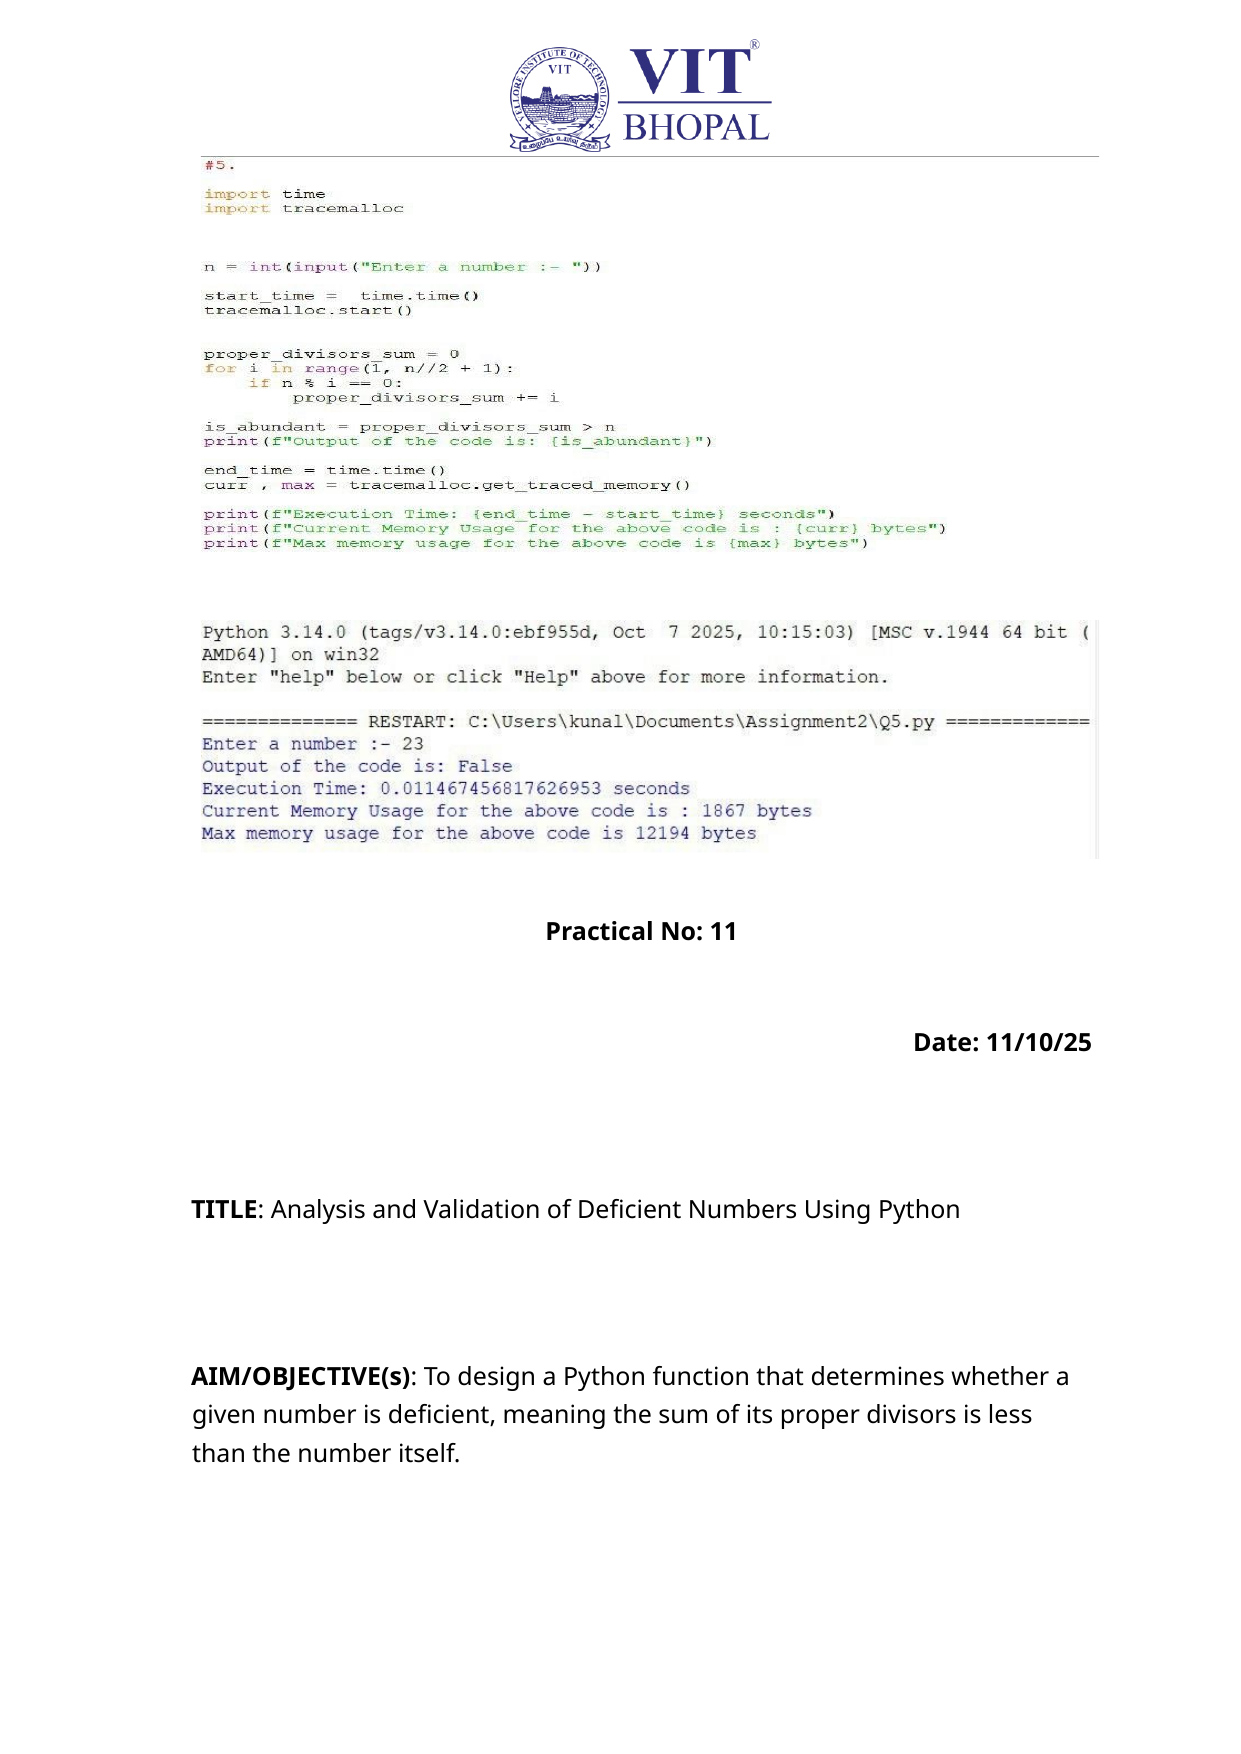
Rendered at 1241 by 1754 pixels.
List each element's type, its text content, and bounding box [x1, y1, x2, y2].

text Date: 11/10/25 [192, 1024, 1092, 1058]
picture [509, 39, 772, 152]
subtitle Practical No: 11 [192, 913, 1091, 947]
text TITLE: Analysis and Validation of Deficient Numbers Using Python [191, 1191, 1090, 1226]
picture [200, 620, 1100, 859]
text AIM/OBJECTIVE(s): To design a Python function that determines whether a given number is deficient, meaning the sum of its proper divisors is less than the number itself. [191, 1359, 1090, 1470]
picture [200, 156, 1100, 556]
